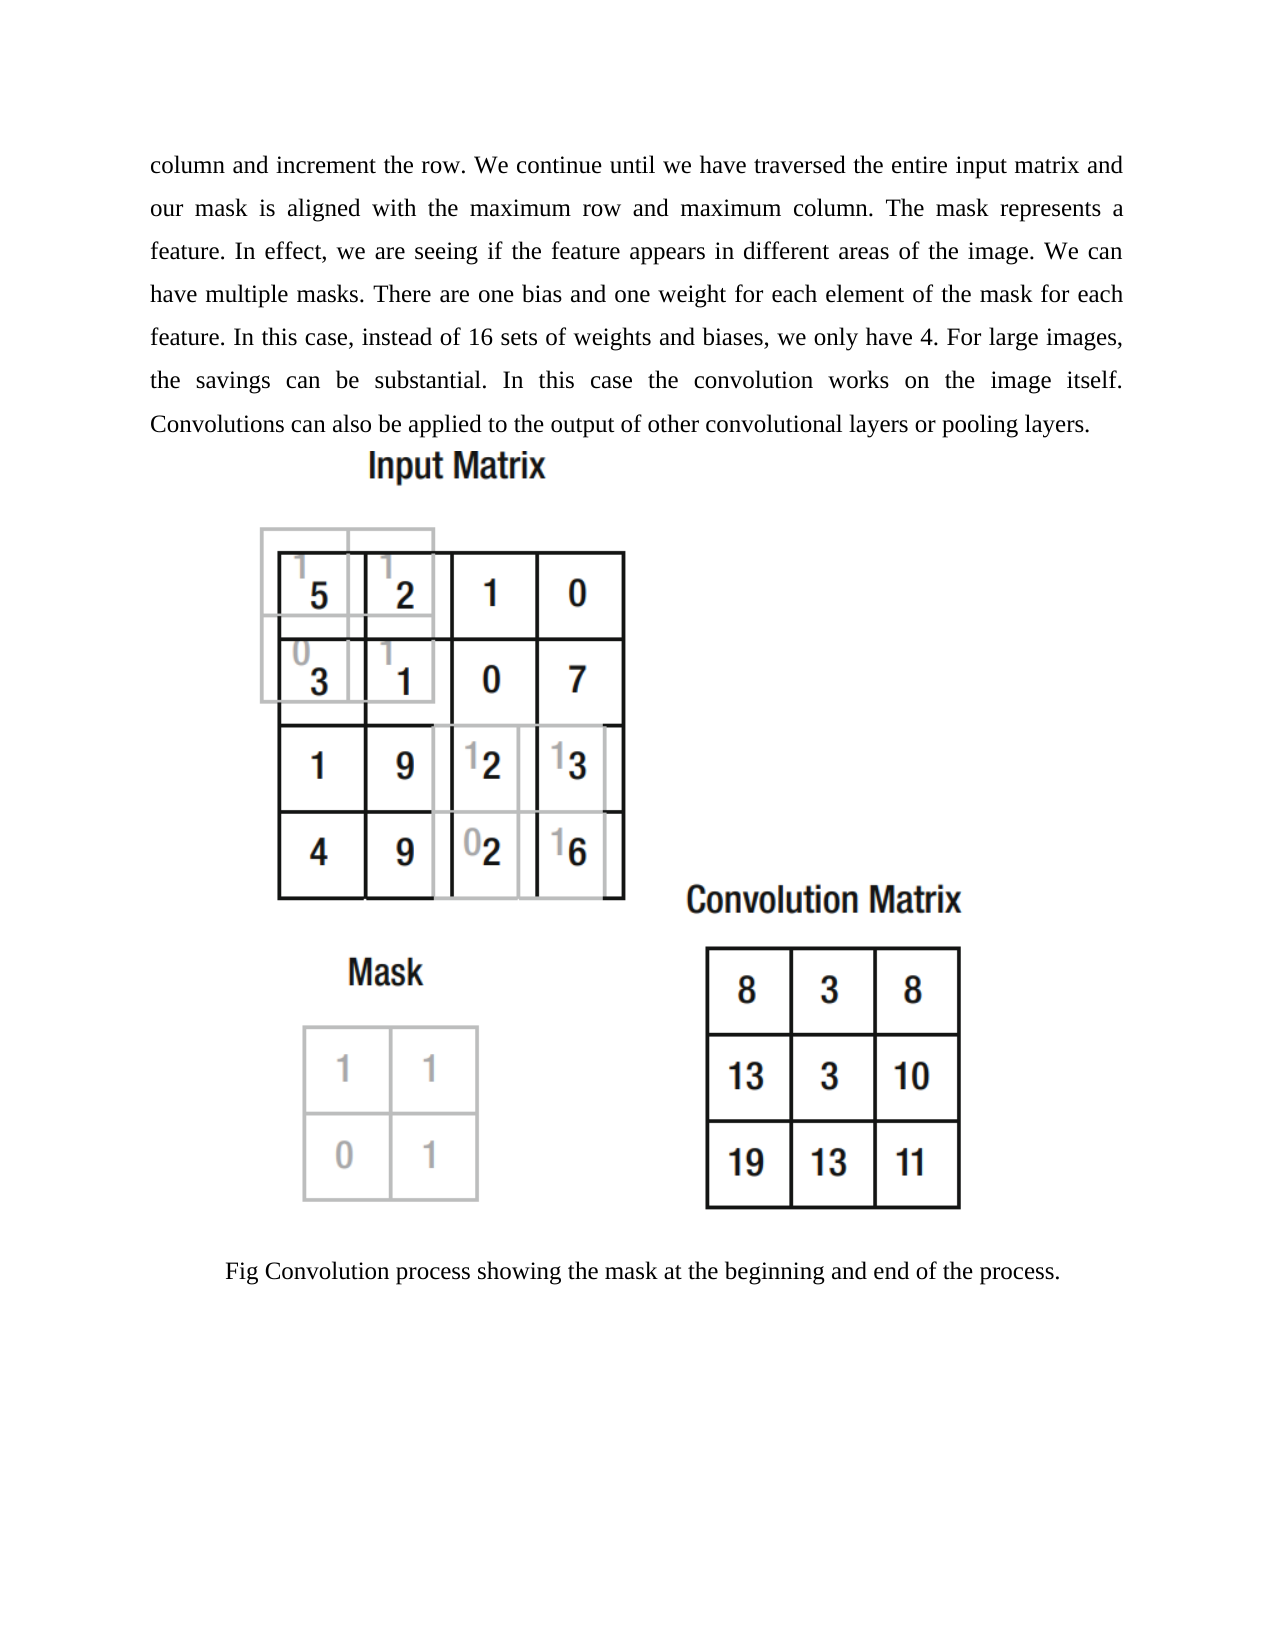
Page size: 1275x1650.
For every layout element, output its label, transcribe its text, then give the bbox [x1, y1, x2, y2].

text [150, 150, 1125, 437]
picture [225, 451, 1015, 1242]
text Fig Convolution process showing the mask at the beginning and end of the process. [150, 1256, 1125, 1284]
